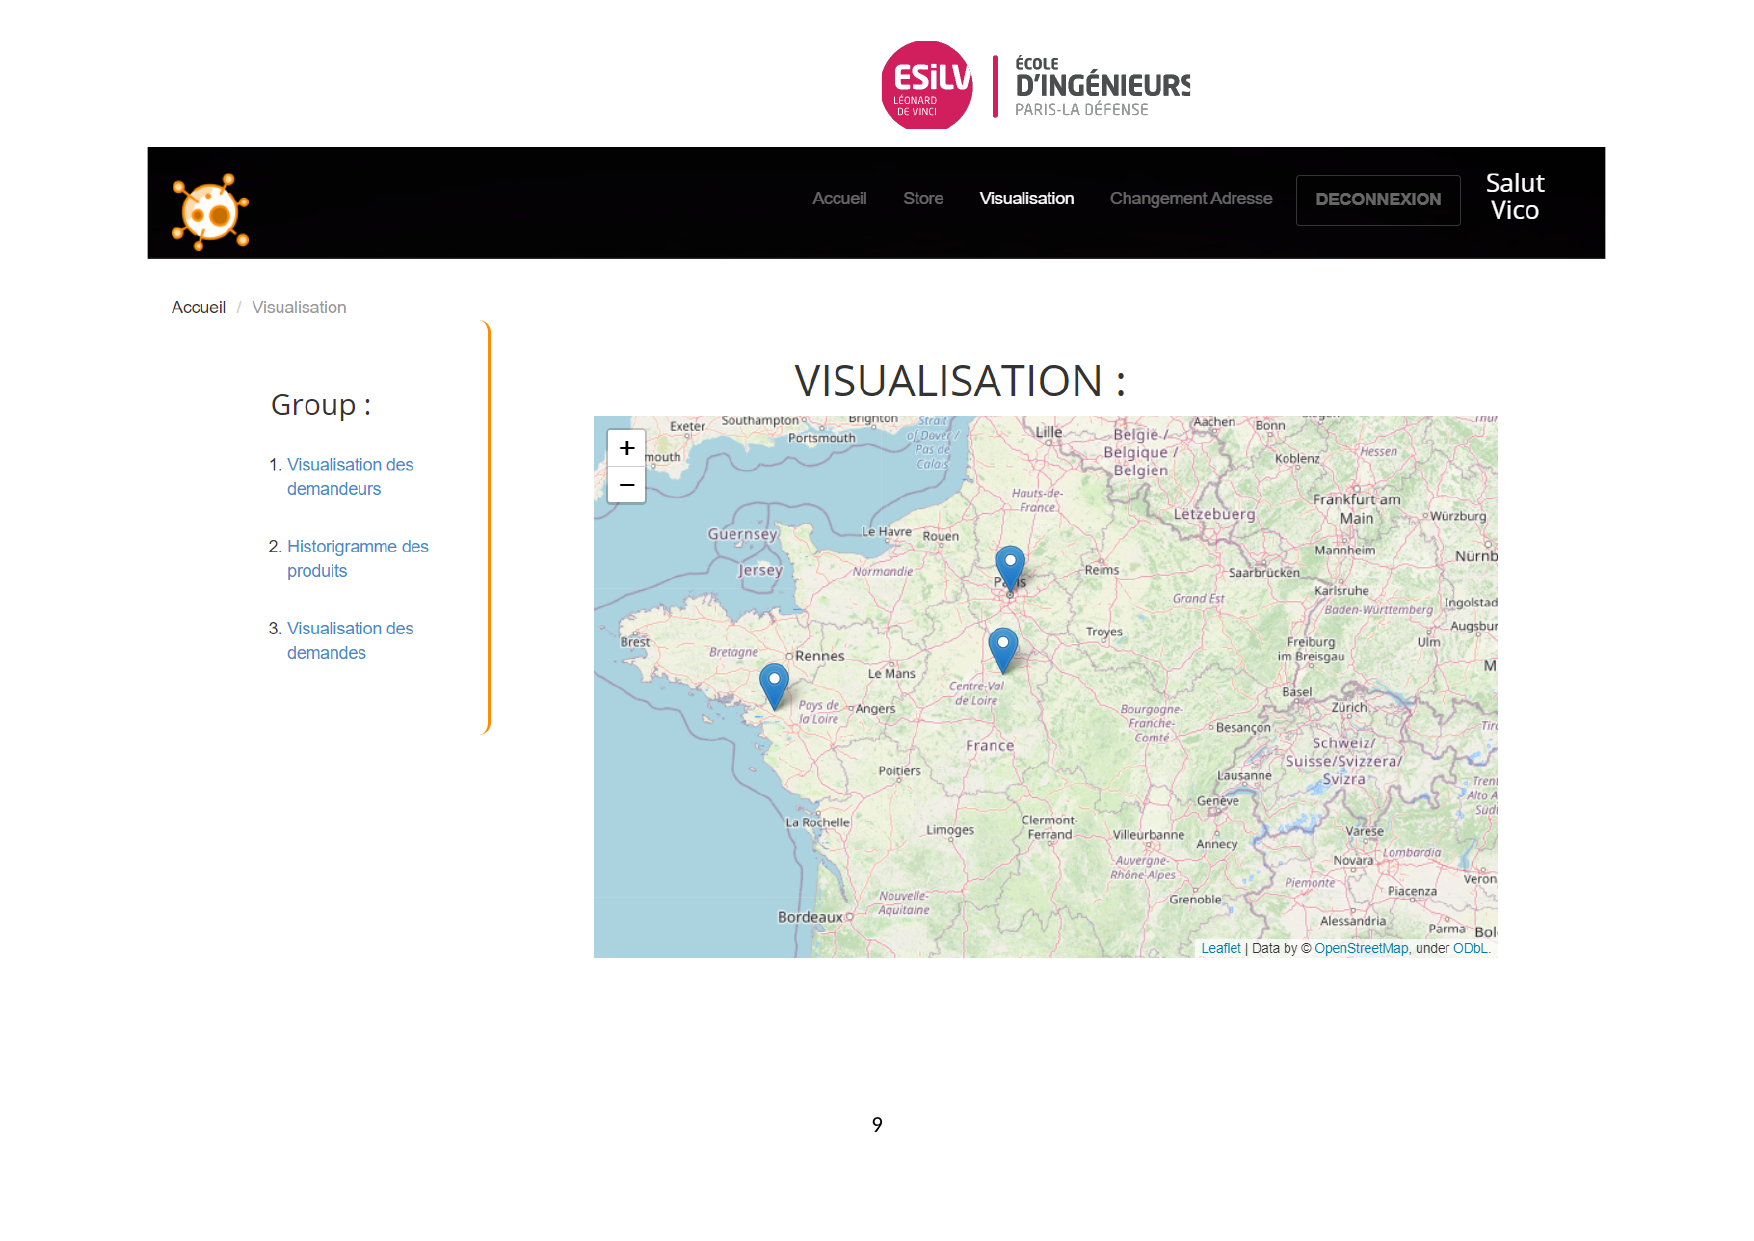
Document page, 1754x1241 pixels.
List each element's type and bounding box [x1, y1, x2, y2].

picture [147, 147, 1606, 984]
picture [880, 41, 1190, 129]
